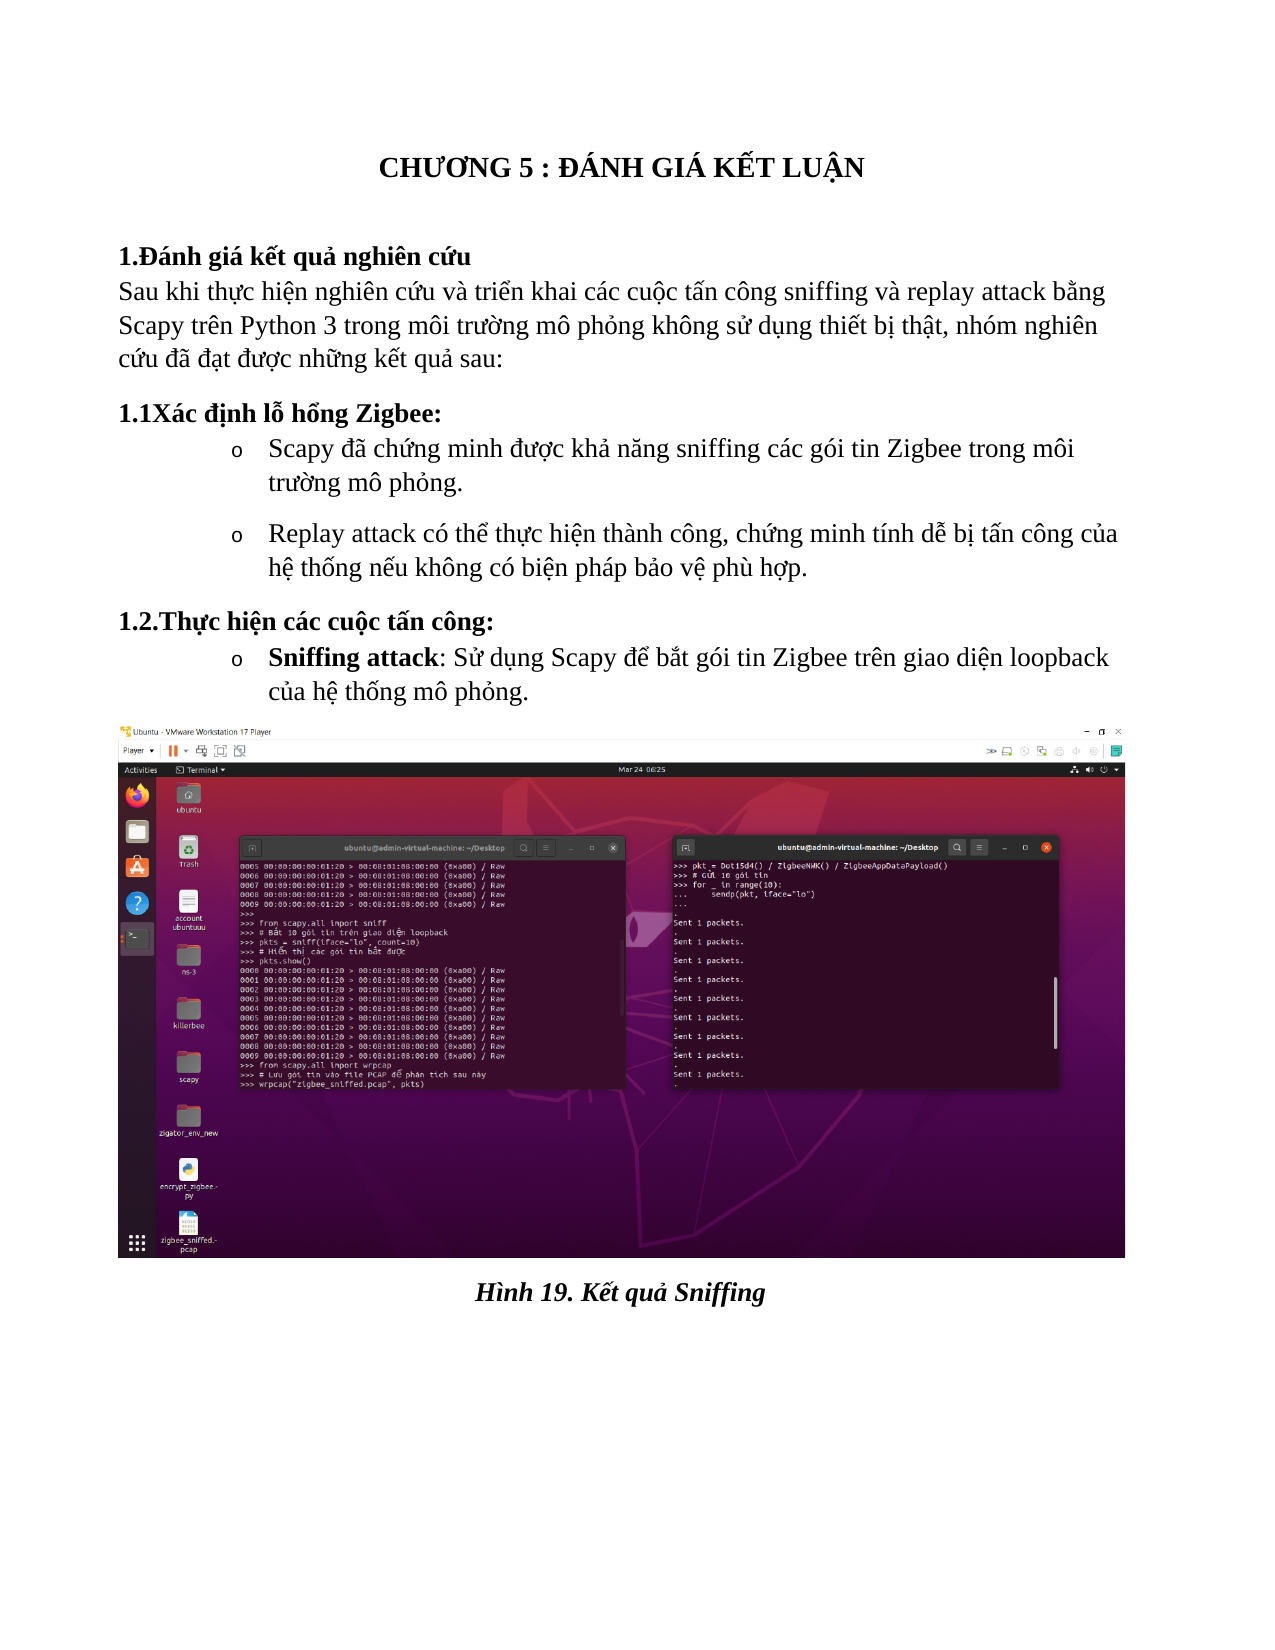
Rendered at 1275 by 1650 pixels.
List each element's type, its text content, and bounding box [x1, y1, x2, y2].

text Sau khi thực hiện nghiên cứu và triển khai các cuộc tấn công sniffing và replay attack bằng Scapy trên Python 3 trong môi trường mô phỏng không sử dụng thiết bị thật, nhóm nghiên cứu đã đạt được những kết quả sau: [118, 275, 1125, 373]
text Hình 19. Kết quả Sniffing [118, 1276, 1125, 1307]
subtitle 1.2.Thực hiện các cuộc tấn công: [118, 605, 1125, 636]
subtitle 1.Đánh giá kết quả nghiên cứu [118, 239, 1125, 271]
subtitle CHƯƠNG 5 : ĐÁNH GIÁ KẾT LUẬN [118, 150, 1125, 183]
picture [118, 725, 1125, 1258]
subtitle 1.1Xác định lỗ hổng Zigbee: [118, 397, 1125, 428]
list Scapy đã chứng minh được khả năng sniffing các gói tin Zigbee trong môi trường mô phỏng. [231, 432, 1125, 498]
list Replay attack có thể thực hiện thành công, chứng minh tính dễ bị tấn công của hệ thống nếu không có biện pháp bảo vệ phù hợp. [231, 517, 1125, 582]
list Sniffing attack: Sử dụng Scapy để bắt gói tin Zigbee trên giao diện loopback của hệ thống mô phỏng. [231, 641, 1125, 706]
